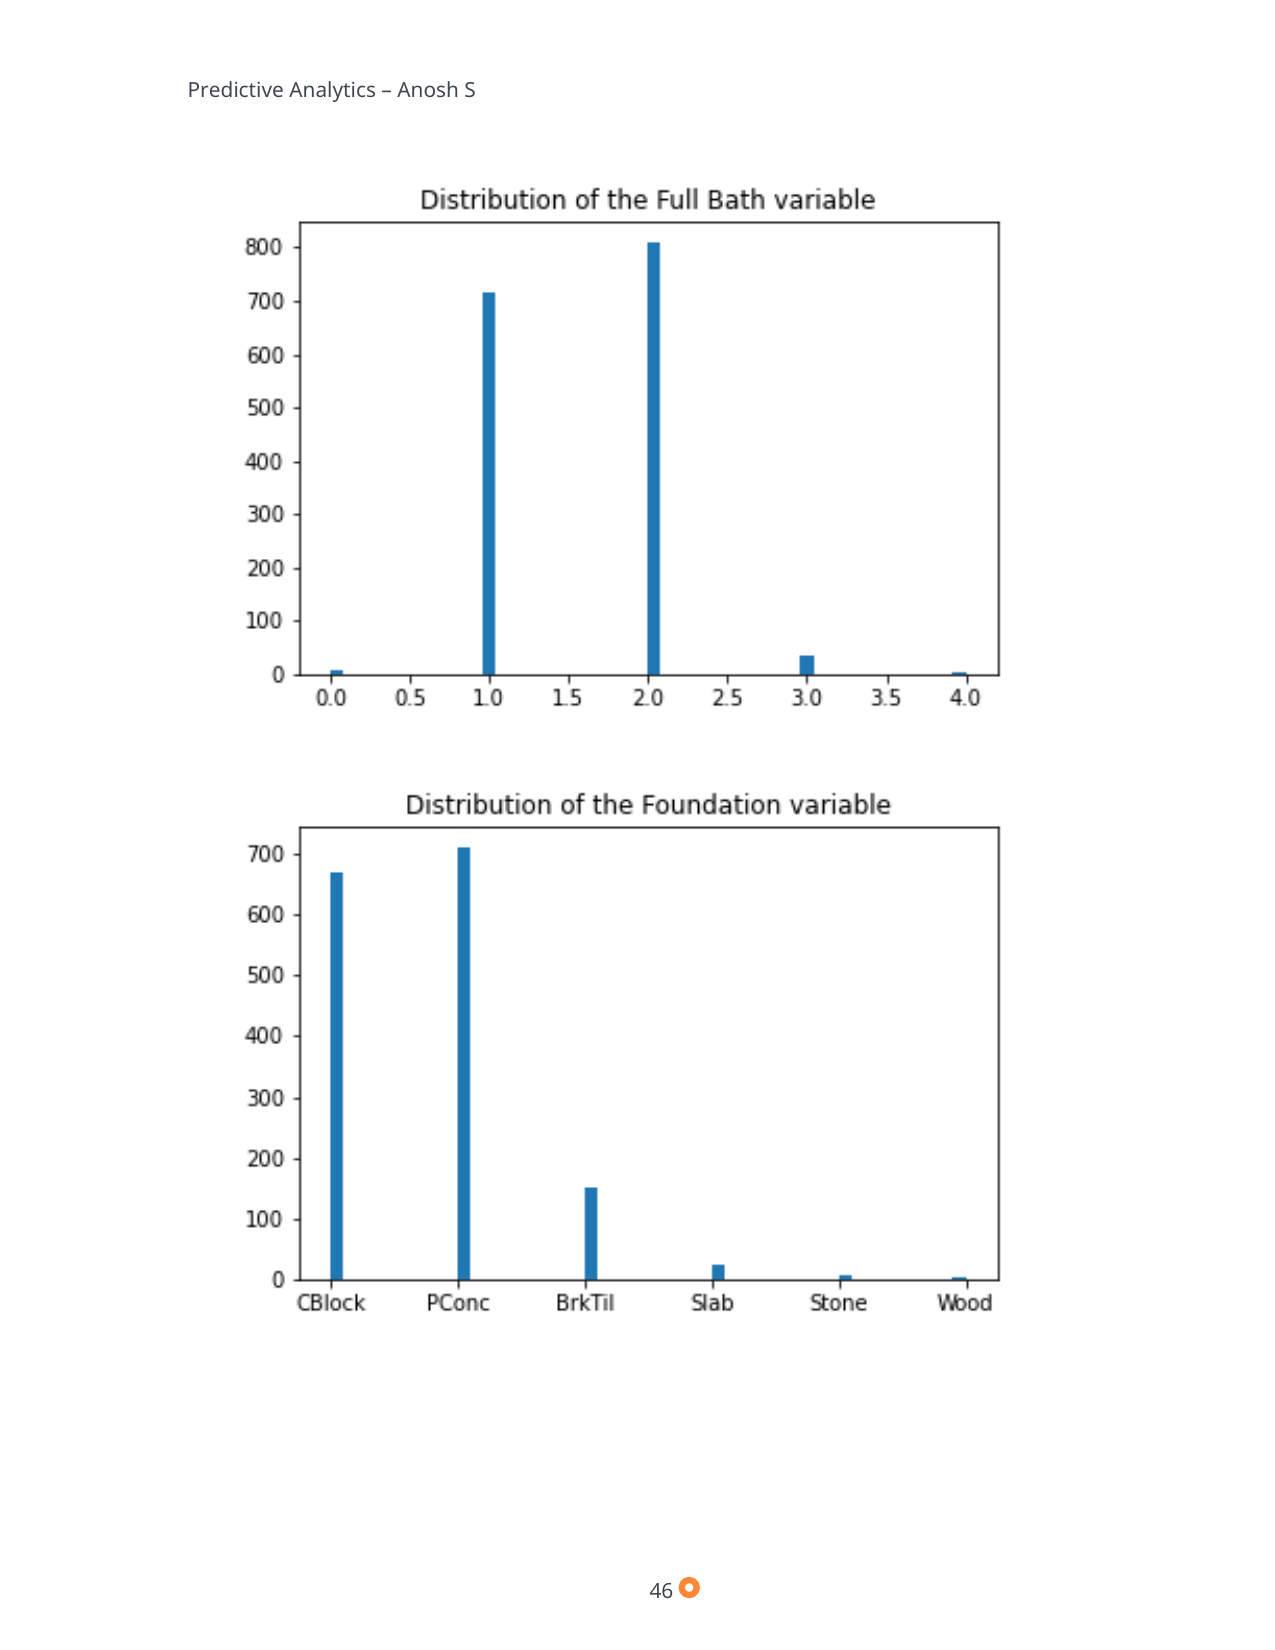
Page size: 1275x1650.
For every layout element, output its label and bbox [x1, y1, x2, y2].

picture [187, 754, 1088, 1355]
picture [187, 150, 1088, 750]
